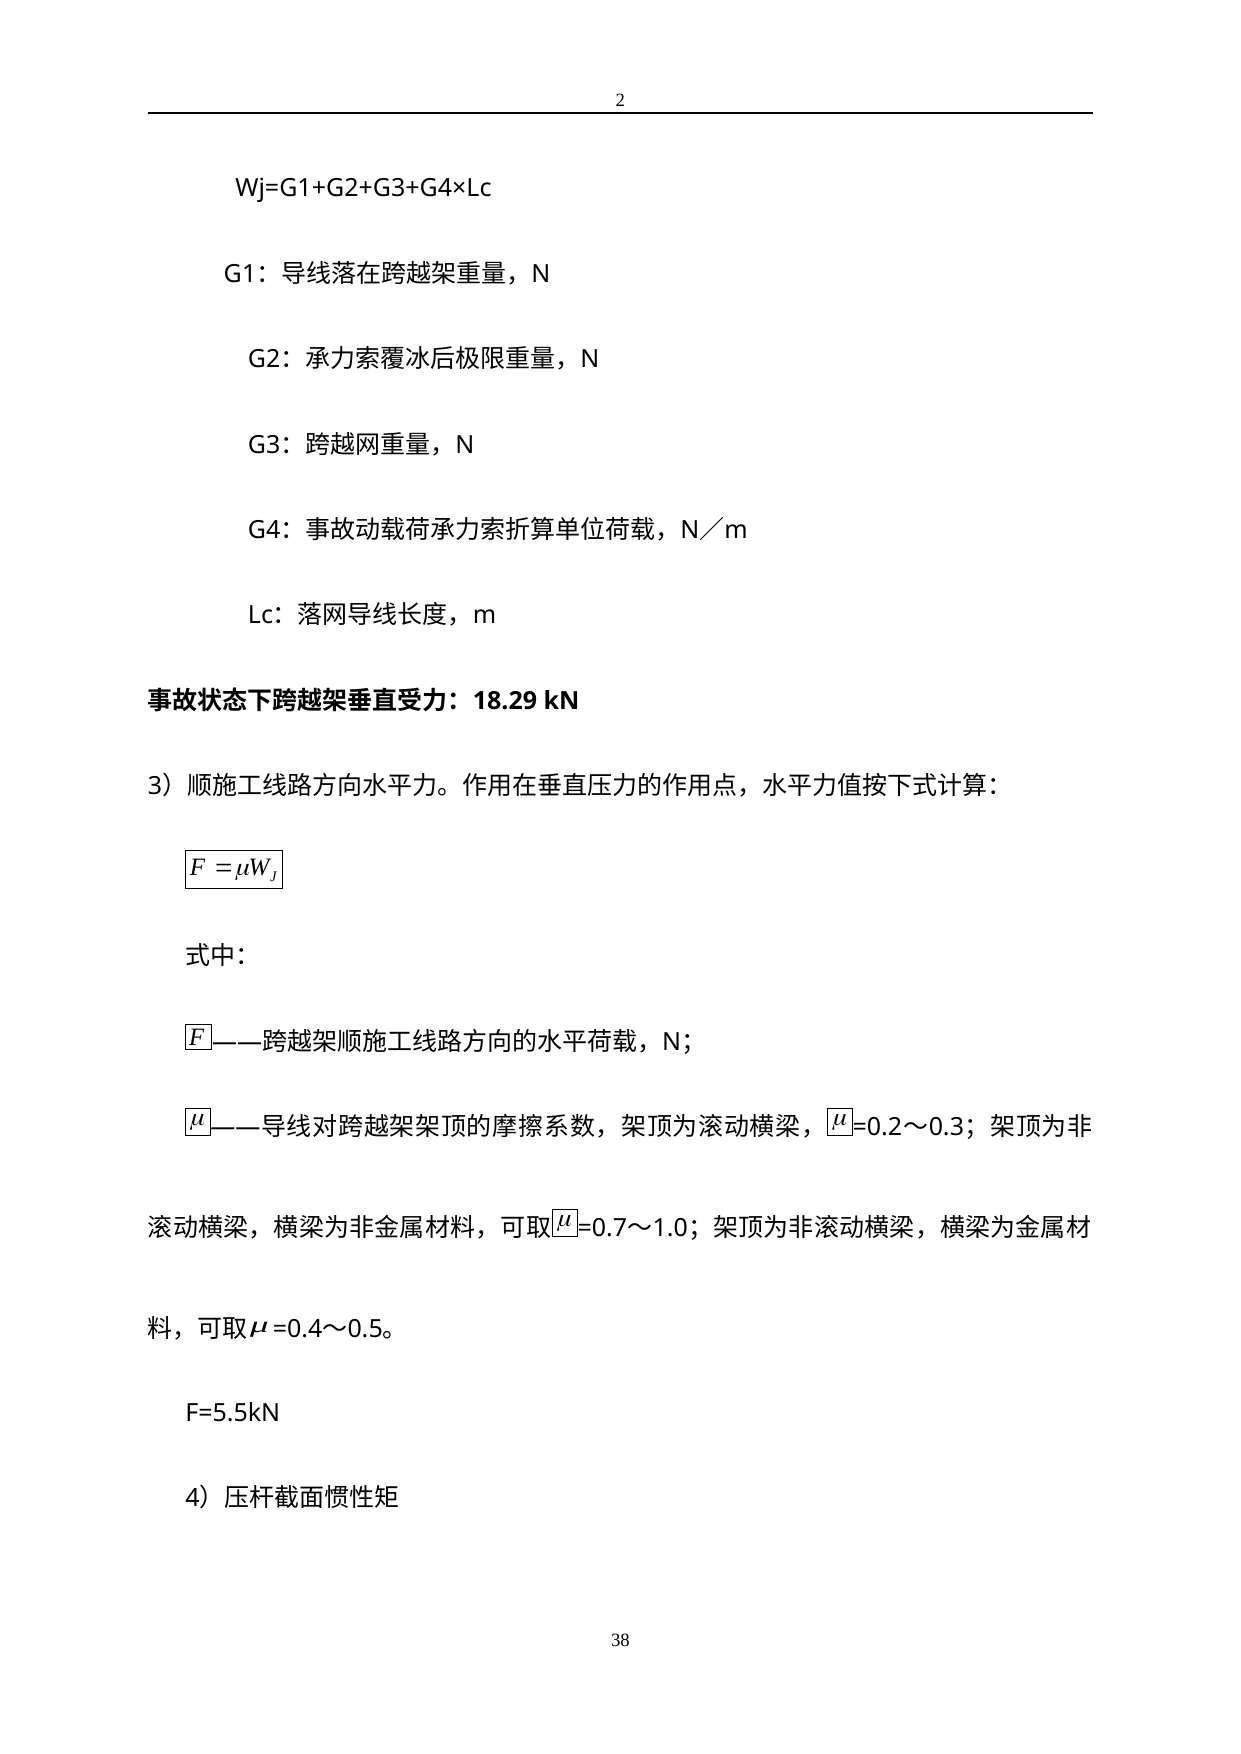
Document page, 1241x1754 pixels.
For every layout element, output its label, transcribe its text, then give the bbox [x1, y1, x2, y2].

text G2：承力索覆冰后极限重量，N [148, 323, 1093, 391]
text 4）压杆截面惯性矩 [148, 1462, 1093, 1530]
text G4：事故动载荷承力索折算单位荷载，N／m [148, 494, 1093, 561]
text 式中： [148, 920, 1093, 987]
text Lc：落网导线长度，m [148, 579, 1093, 647]
text 事故状态下跨越架垂直受力：18.29 kN [148, 665, 1093, 732]
text Wj=G1+G2+G3+G4×Lc [148, 153, 1093, 221]
text G1：导线落在跨越架重量，N [148, 238, 1093, 305]
text 3）顺施工线路方向水平力。作用在垂直压力的作用点，水平力值按下式计算： [148, 750, 1093, 818]
text G3：跨越网重量，N [148, 409, 1093, 476]
text F=5.5kN [148, 1378, 1093, 1445]
text ——跨越架顺施工线路方向的水平荷载，N； [148, 1005, 1093, 1073]
text ——导线对跨越架架顶的摩擦系数，架顶为滚动横梁，=0.2～0.3；架顶为非滚动横梁，横梁为非金属材料，可取=0.7～1.0；架顶为非滚动横梁，横梁为金属材料，可取=0.4～0.5。 [148, 1091, 1093, 1360]
